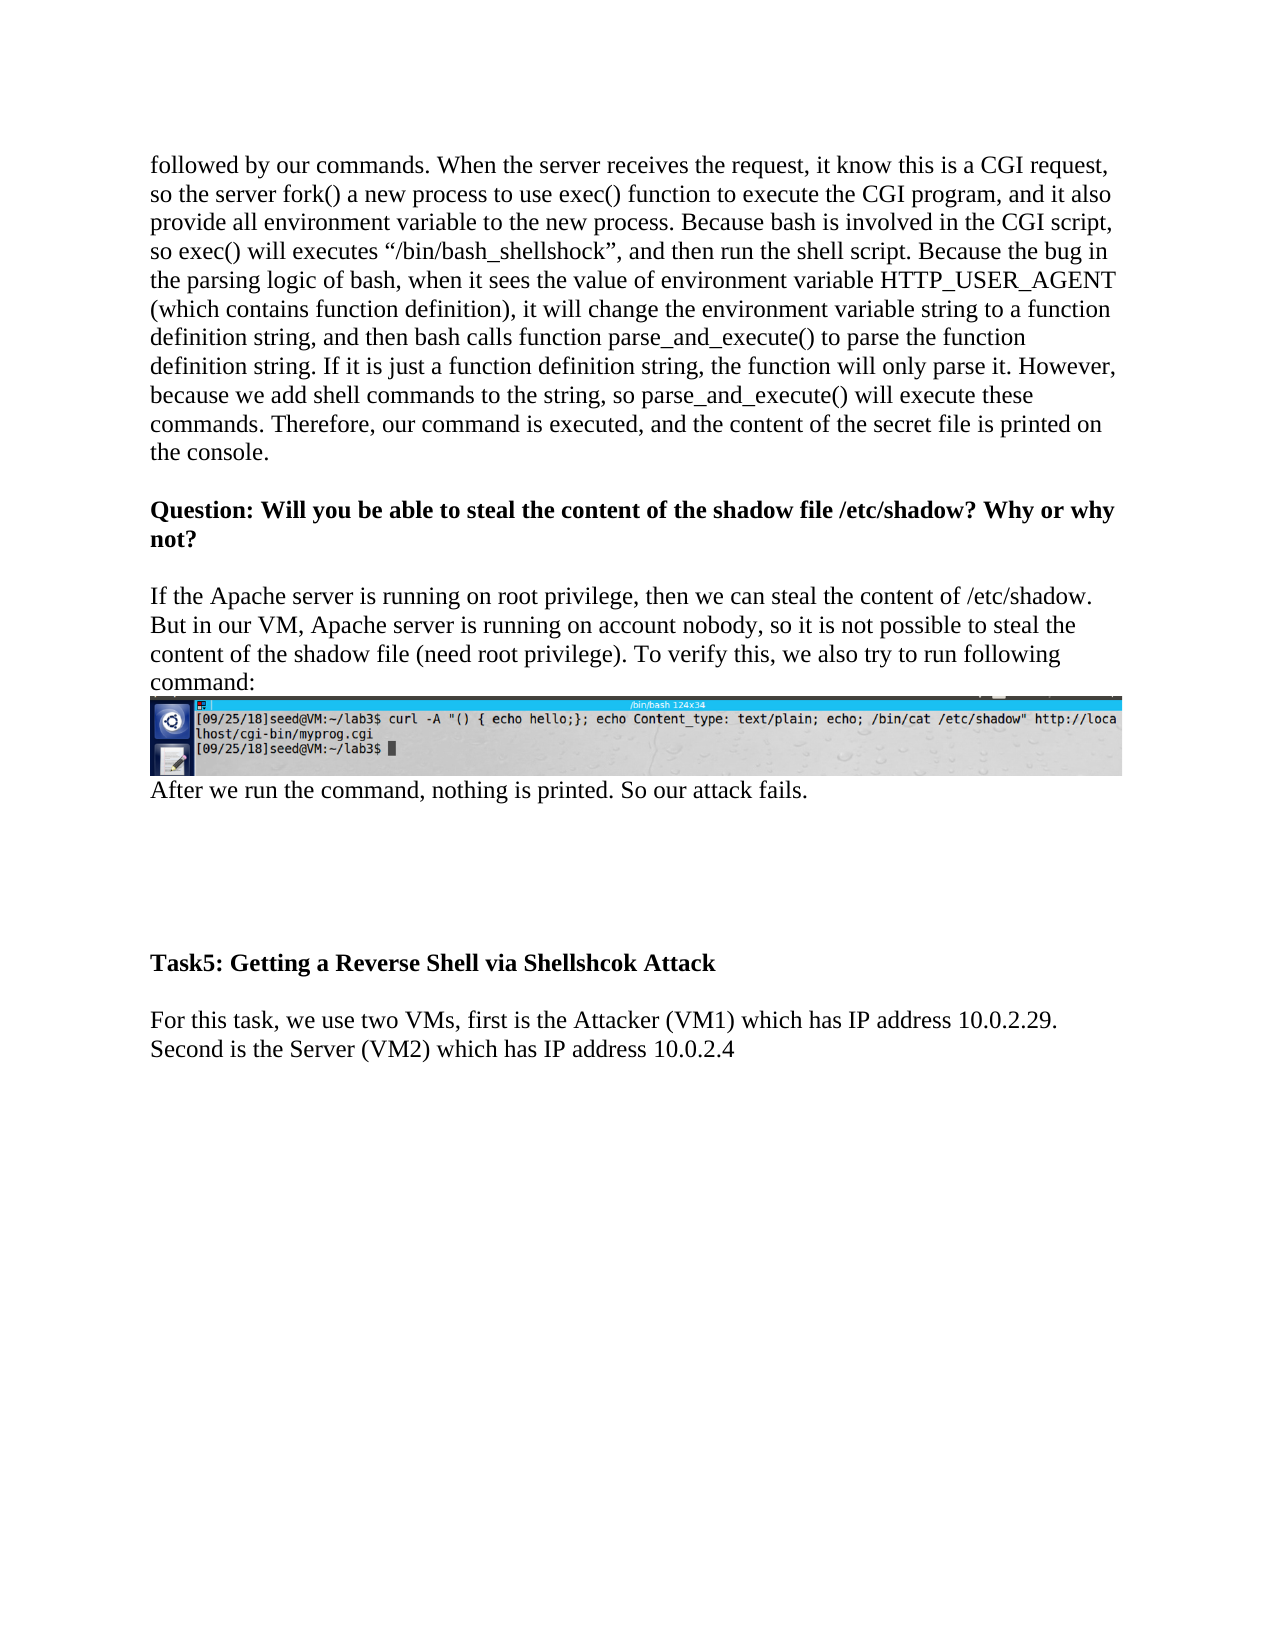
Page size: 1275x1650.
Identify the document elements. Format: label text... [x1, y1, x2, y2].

picture [150, 696, 1123, 776]
text Task5: Getting a Reverse Shell via Shellshcok Attack [150, 948, 1125, 977]
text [150, 150, 1125, 466]
text Second is the Server (VM2) which has IP address 10.0.2.4 [150, 1034, 1125, 1063]
text After we run the command, nothing is printed. So our attack fails. [150, 775, 1125, 804]
text Question: Will you be able to steal the content of the shadow file /etc/shadow? Why or why not? [150, 495, 1125, 552]
text For this task, we use two VMs, first is the Attacker (VM1) which has IP address 10.0.2.29. [150, 1005, 1125, 1034]
text If the Apache server is running on root privilege, then we can steal the content of /etc/shadow. But in our VM, Apache server is running on account nobody, so it is not possible to steal the content of the shadow file (need root privilege). To verify this, we also try to run following command: [150, 581, 1125, 696]
